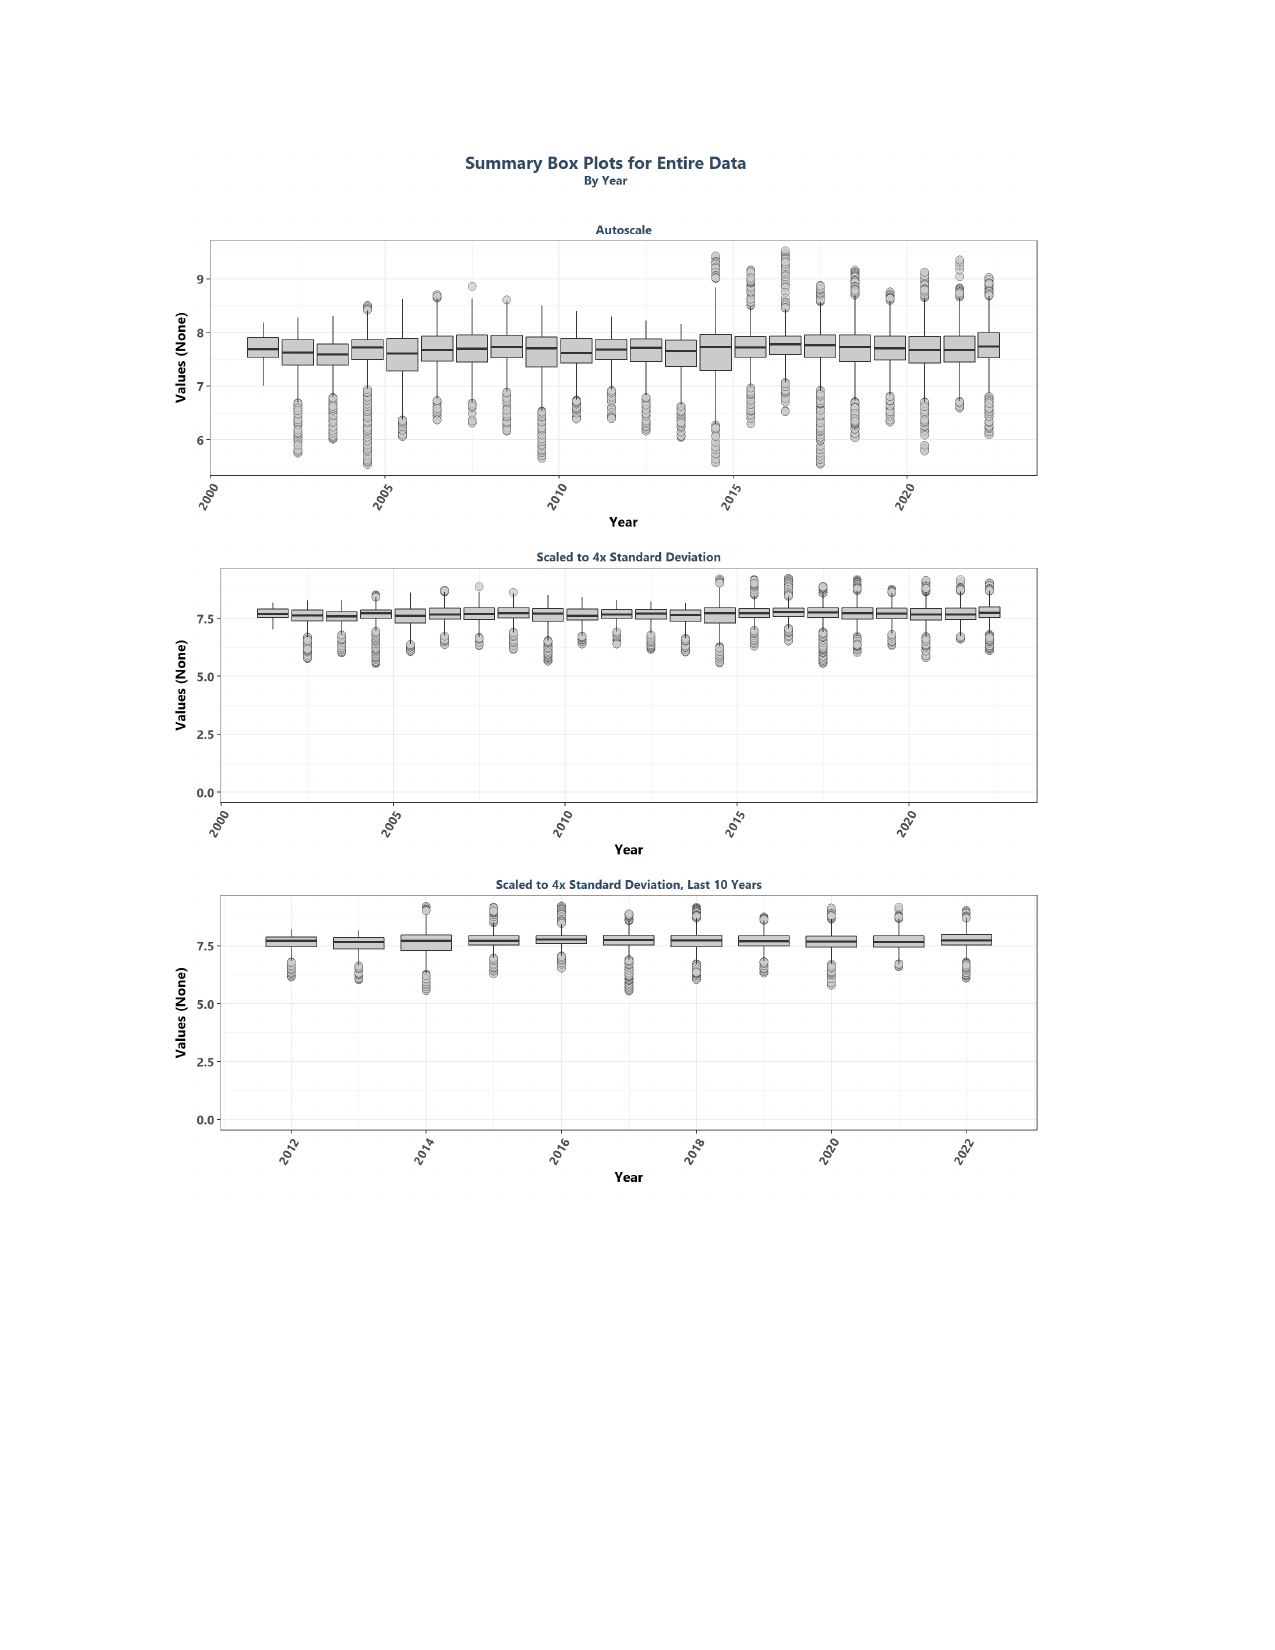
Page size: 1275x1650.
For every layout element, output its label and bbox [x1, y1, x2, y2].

picture [168, 150, 1044, 1200]
